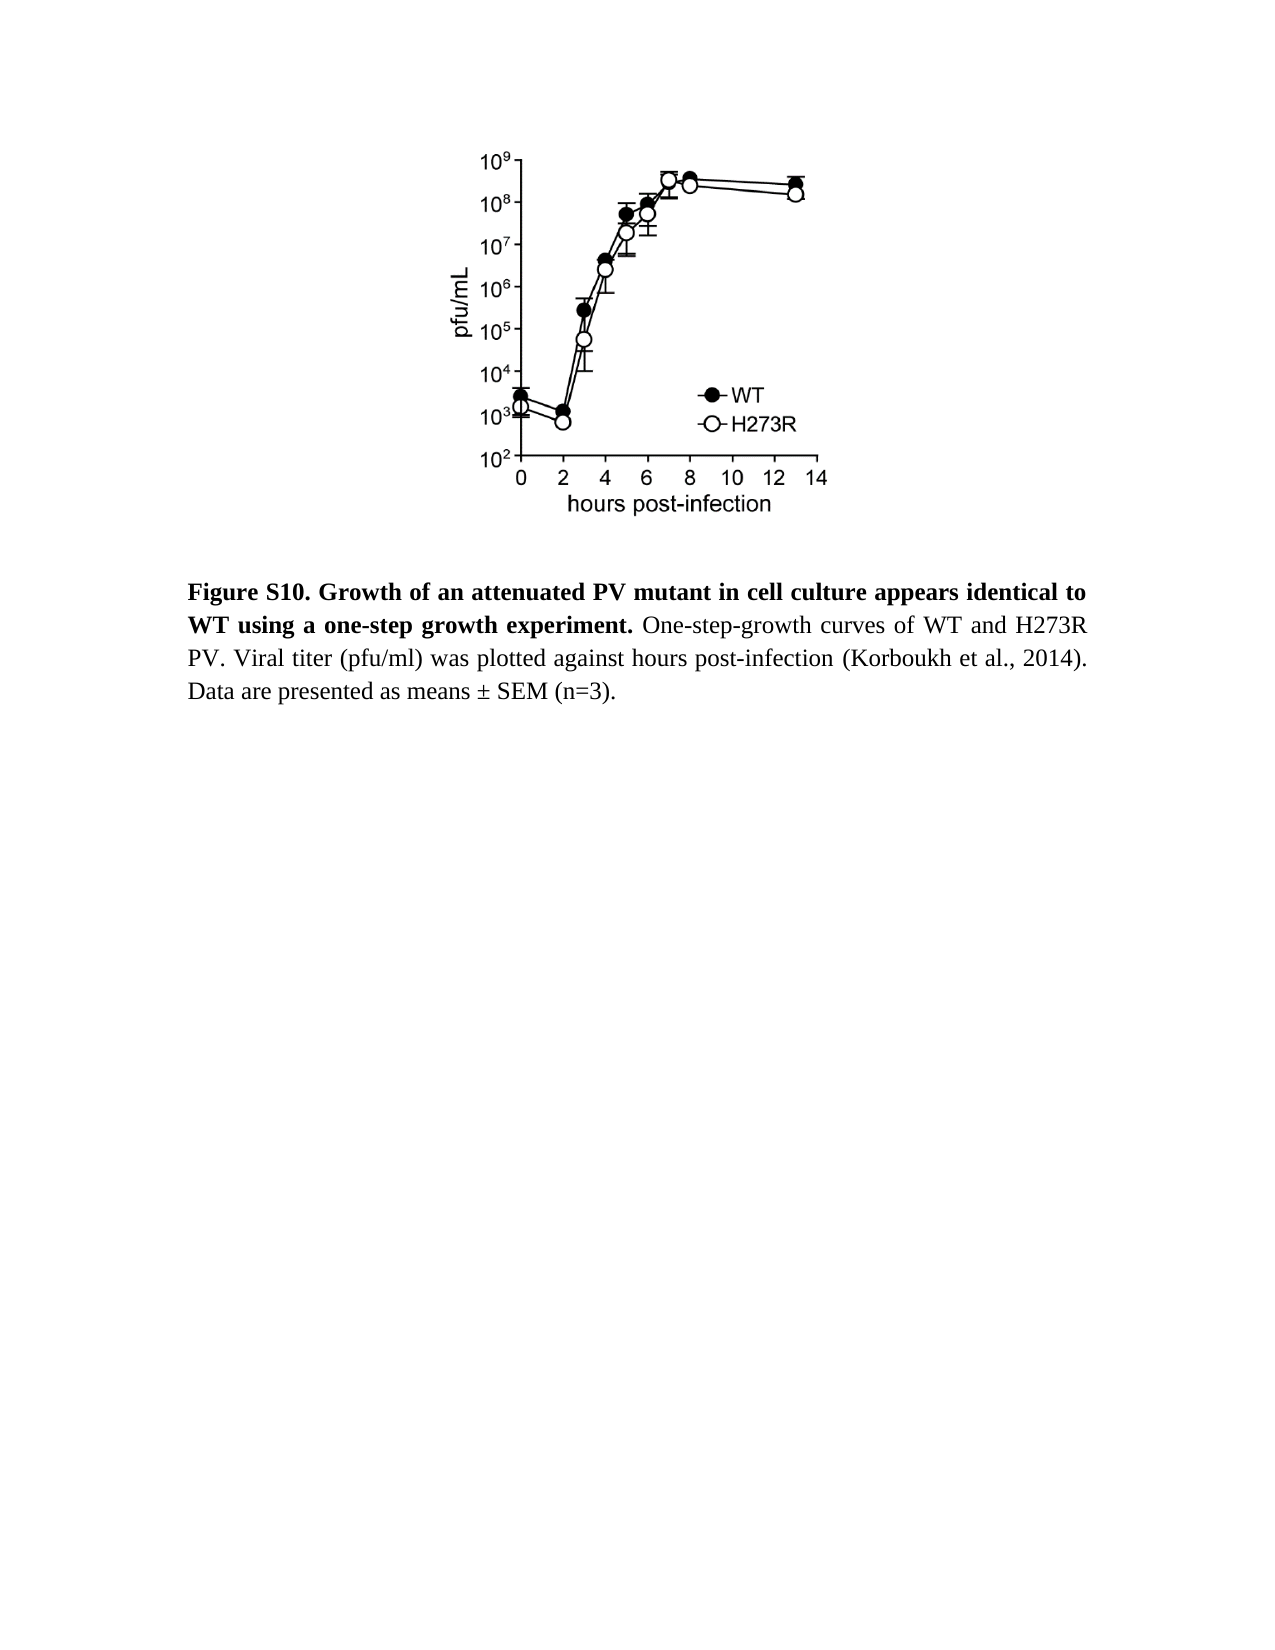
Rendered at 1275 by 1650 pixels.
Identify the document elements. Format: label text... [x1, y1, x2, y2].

text Figure S10. Growth of an attenuated PV mutant in cell culture appears identical to WT using a one-step growth experiment. One-step-growth curves of WT and H273R PV. Viral titer (pfu/ml) was plotted against hours post-infection (Korboukh et al., 2014). Data are presented as means ± SEM (n=3). [187, 577, 1087, 705]
picture [447, 150, 828, 519]
